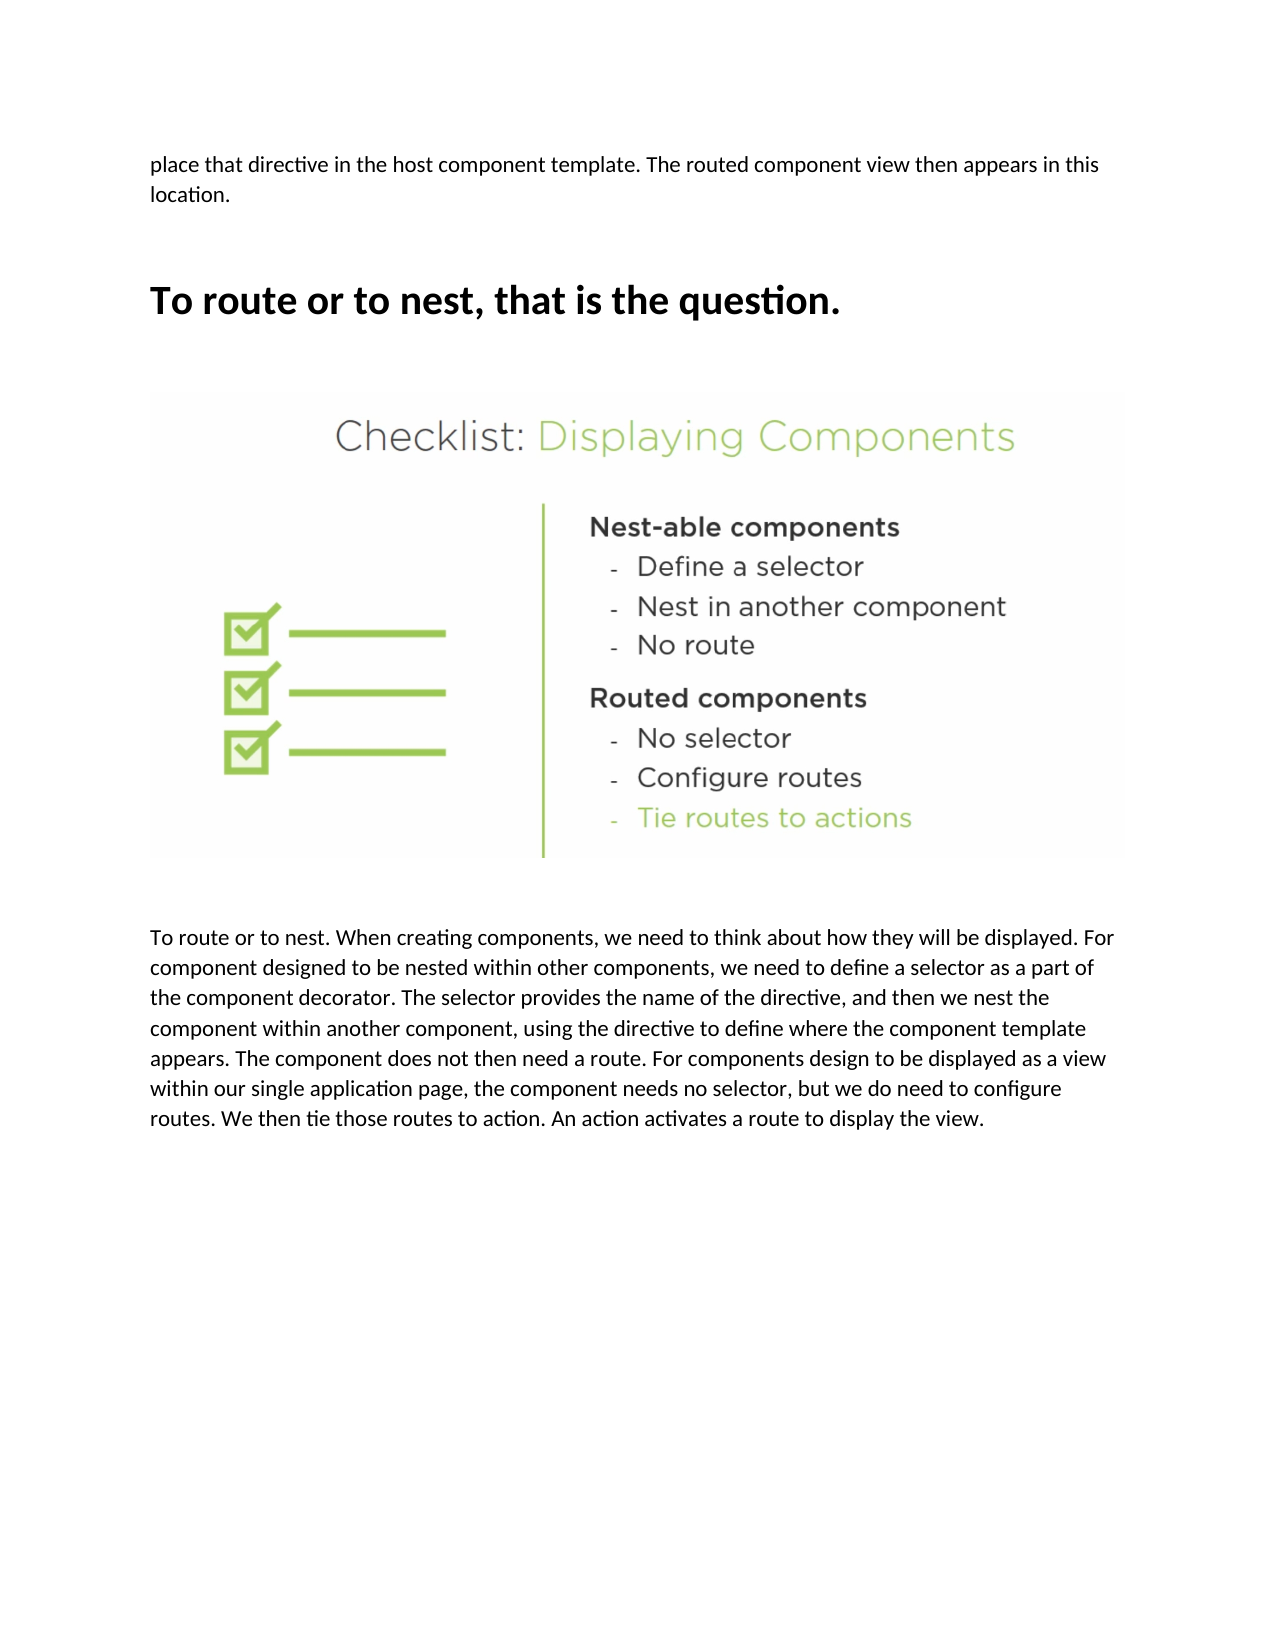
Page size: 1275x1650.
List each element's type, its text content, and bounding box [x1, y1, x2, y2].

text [150, 150, 1125, 208]
picture [150, 392, 1125, 858]
text To route or to nest, that is the question. [150, 274, 1125, 325]
text To route or to nest. When creating components, we need to think about how they will be displayed. For component designed to be nested within other components, we need to define a selector as a part of the component decorator. The selector provides the name of the directive, and then we nest the component within another component, using the directive to define where the component template appears. The component does not then need a route. For components design to be displayed as a view within our single application page, the component needs no selector, but we do need to configure routes. We then tie those routes to action. An action activates a route to display the view. [150, 923, 1125, 1132]
